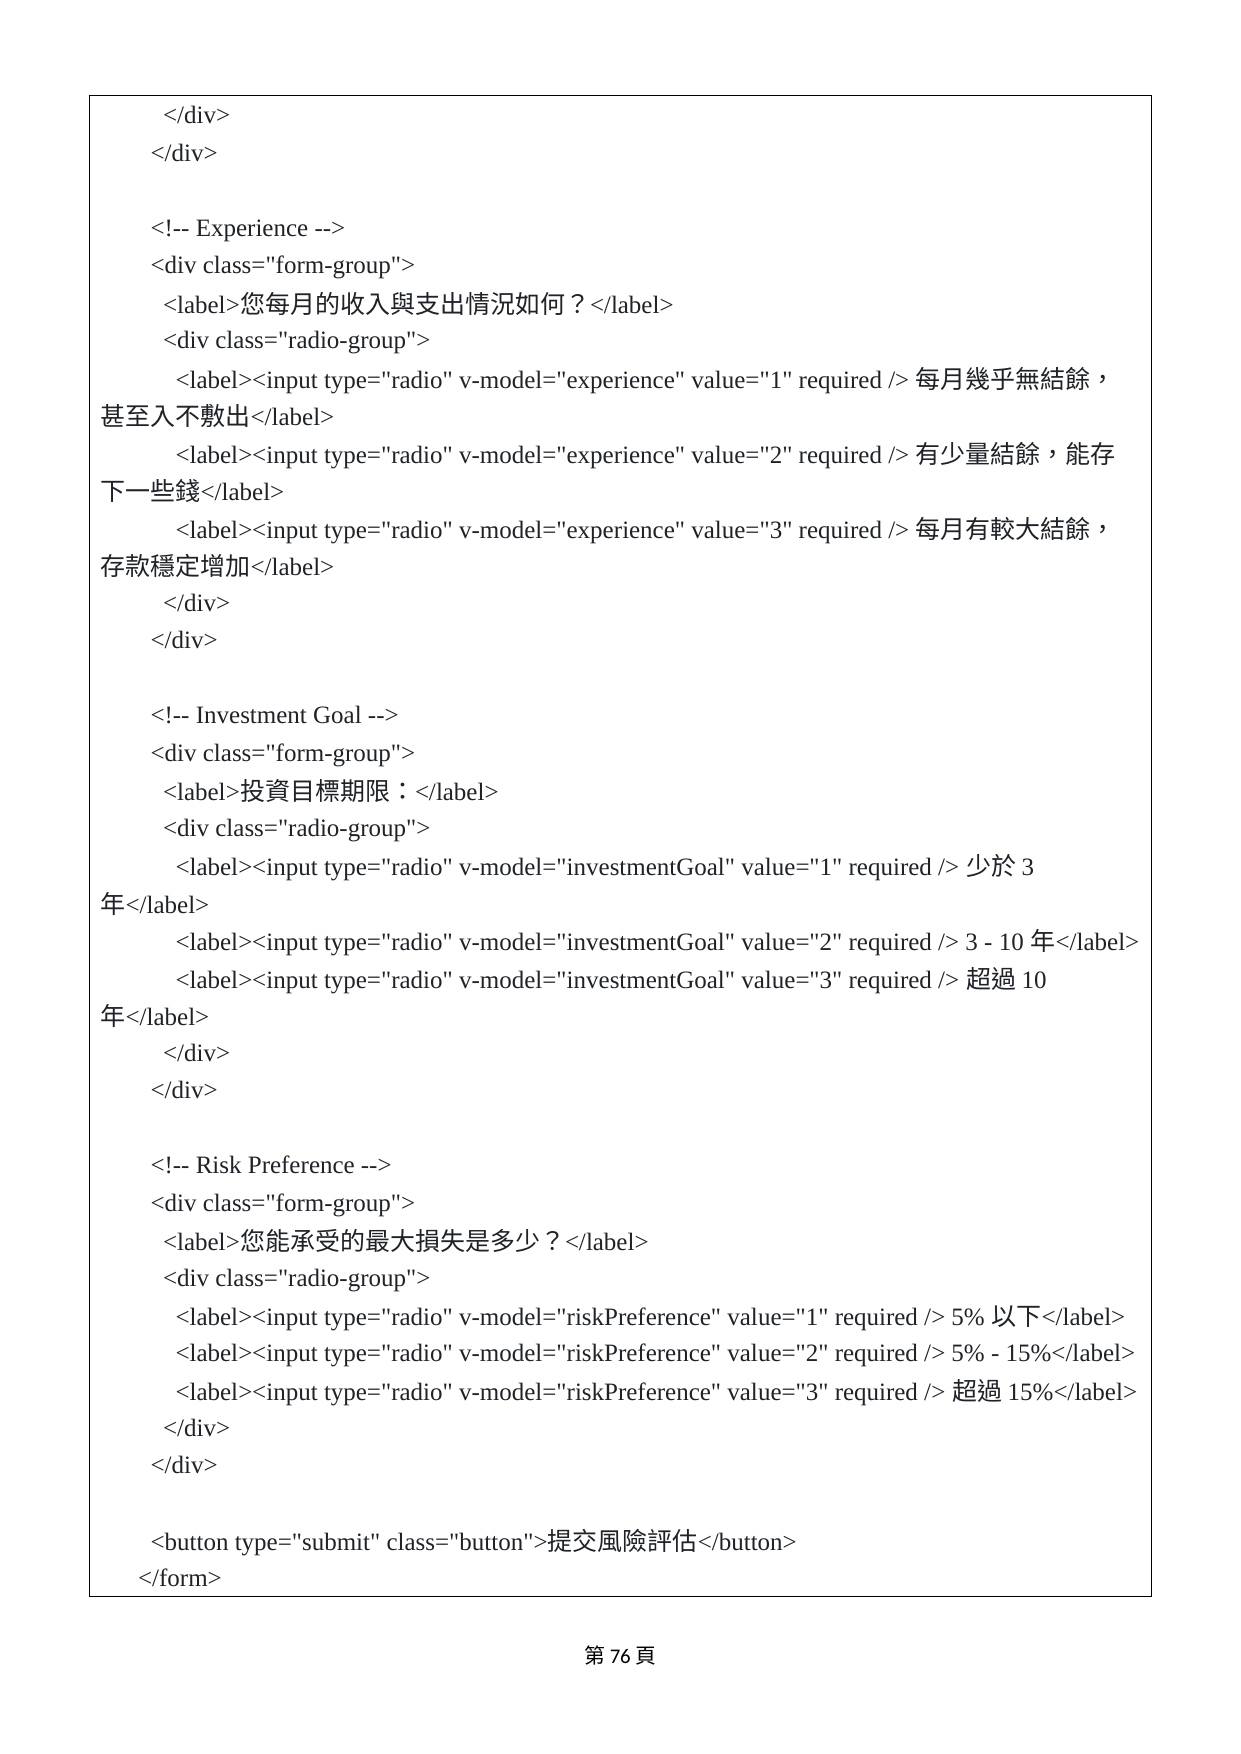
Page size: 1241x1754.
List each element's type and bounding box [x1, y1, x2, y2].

table_cell [90, 96, 1151, 1596]
